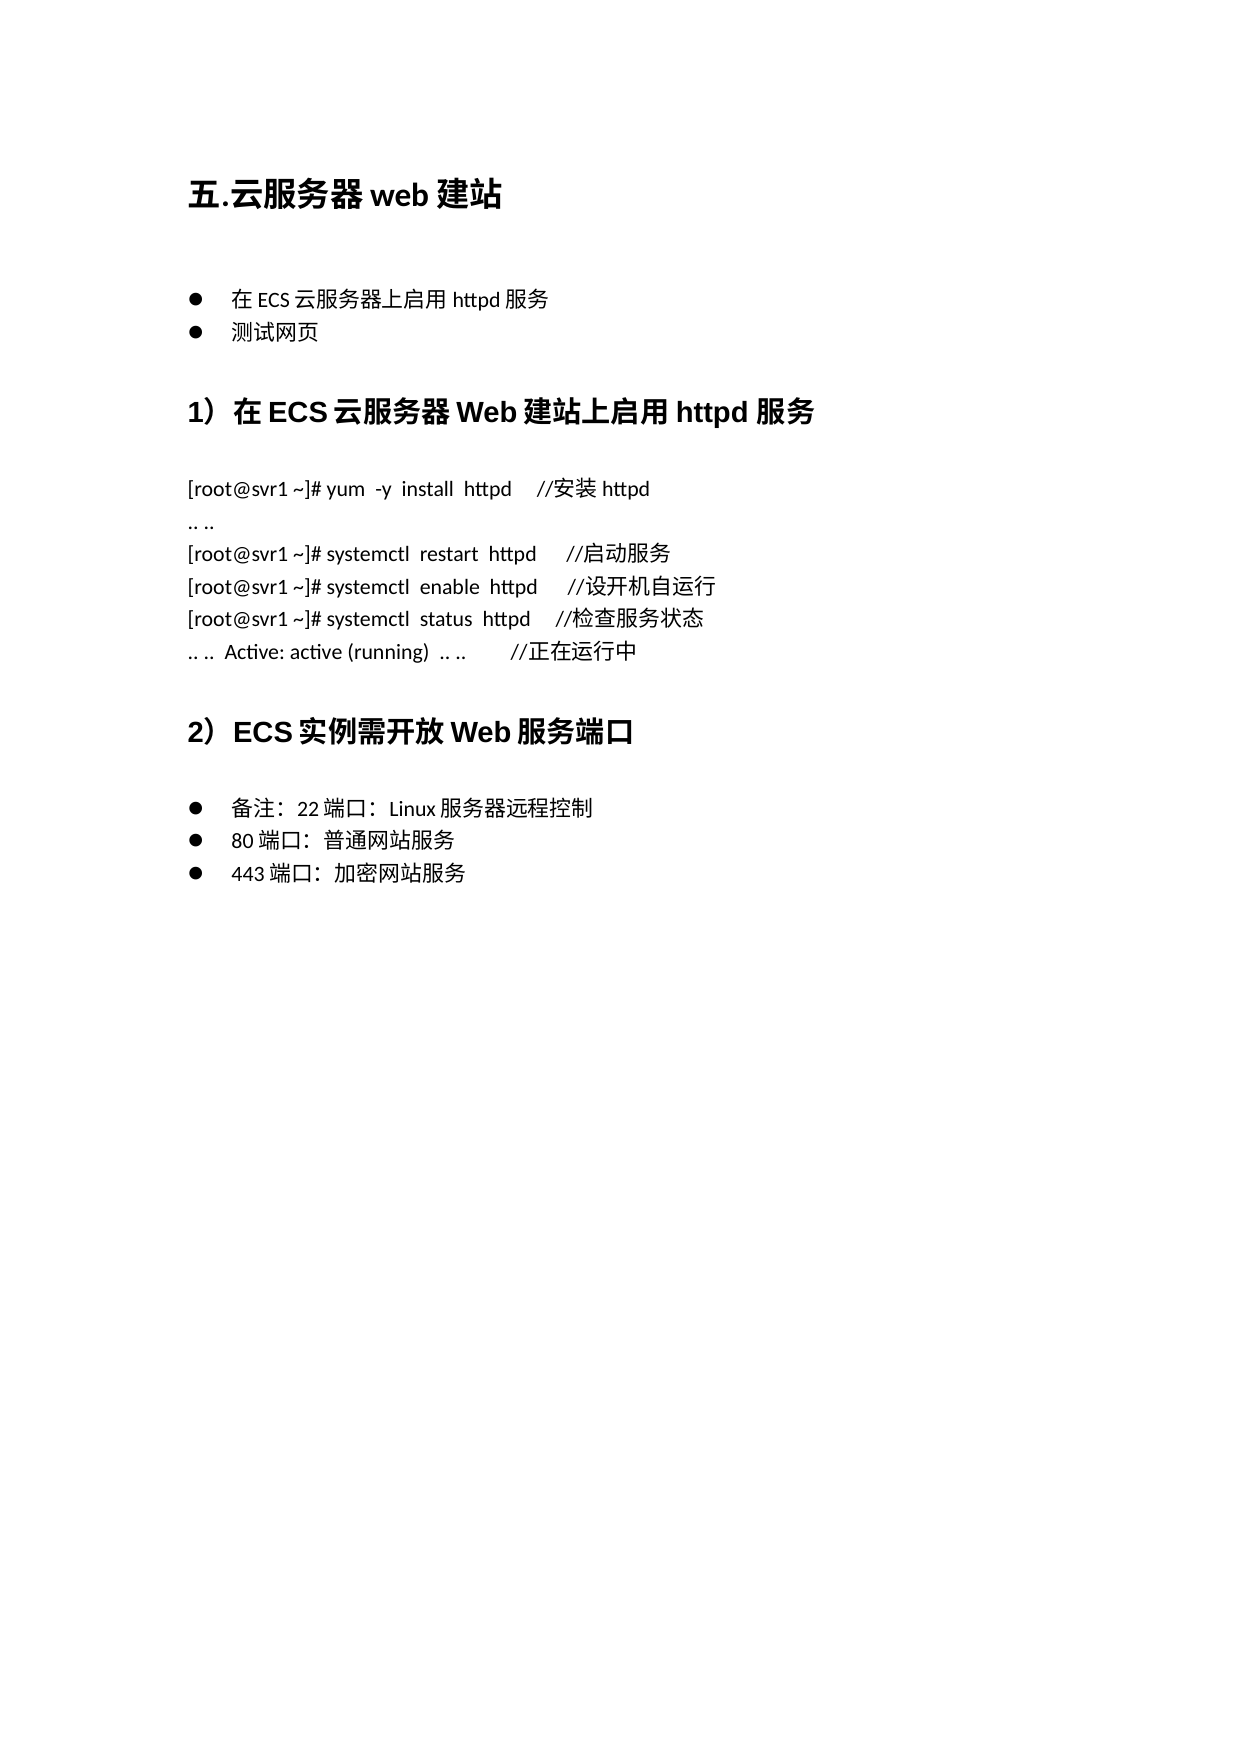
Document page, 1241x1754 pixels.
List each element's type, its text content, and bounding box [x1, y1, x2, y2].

subtitle 五.云服务器web建站 [187, 162, 1053, 227]
list 443端口：加密网站服务 [187, 857, 1053, 889]
list [root@svr1 ~]# systemctl enable httpd //设开机自运行 [187, 570, 1053, 603]
list .. .. Active: active (running) .. .. //正在运行中 [187, 635, 1053, 668]
list 在ECS云服务器上启用 httpd 服务 [187, 283, 1053, 316]
subtitle 1）在ECS云服务器Web建站上启用 httpd 服务 [187, 377, 1053, 442]
list [root@svr1 ~]# systemctl status httpd //检查服务状态 [187, 603, 1053, 635]
subtitle 2）ECS实例需开放Web服务端口 [187, 697, 1053, 762]
list 测试网页 [187, 316, 1053, 348]
list .. .. [187, 505, 1053, 538]
list [root@svr1 ~]# systemctl restart httpd //启动服务 [187, 538, 1053, 570]
list [root@svr1 ~]# yum -y install httpd //安装httpd [187, 473, 1053, 505]
list 80端口：普通网站服务 [187, 824, 1053, 857]
list 备注：22端口：Linux服务器远程控制 [187, 792, 1053, 824]
